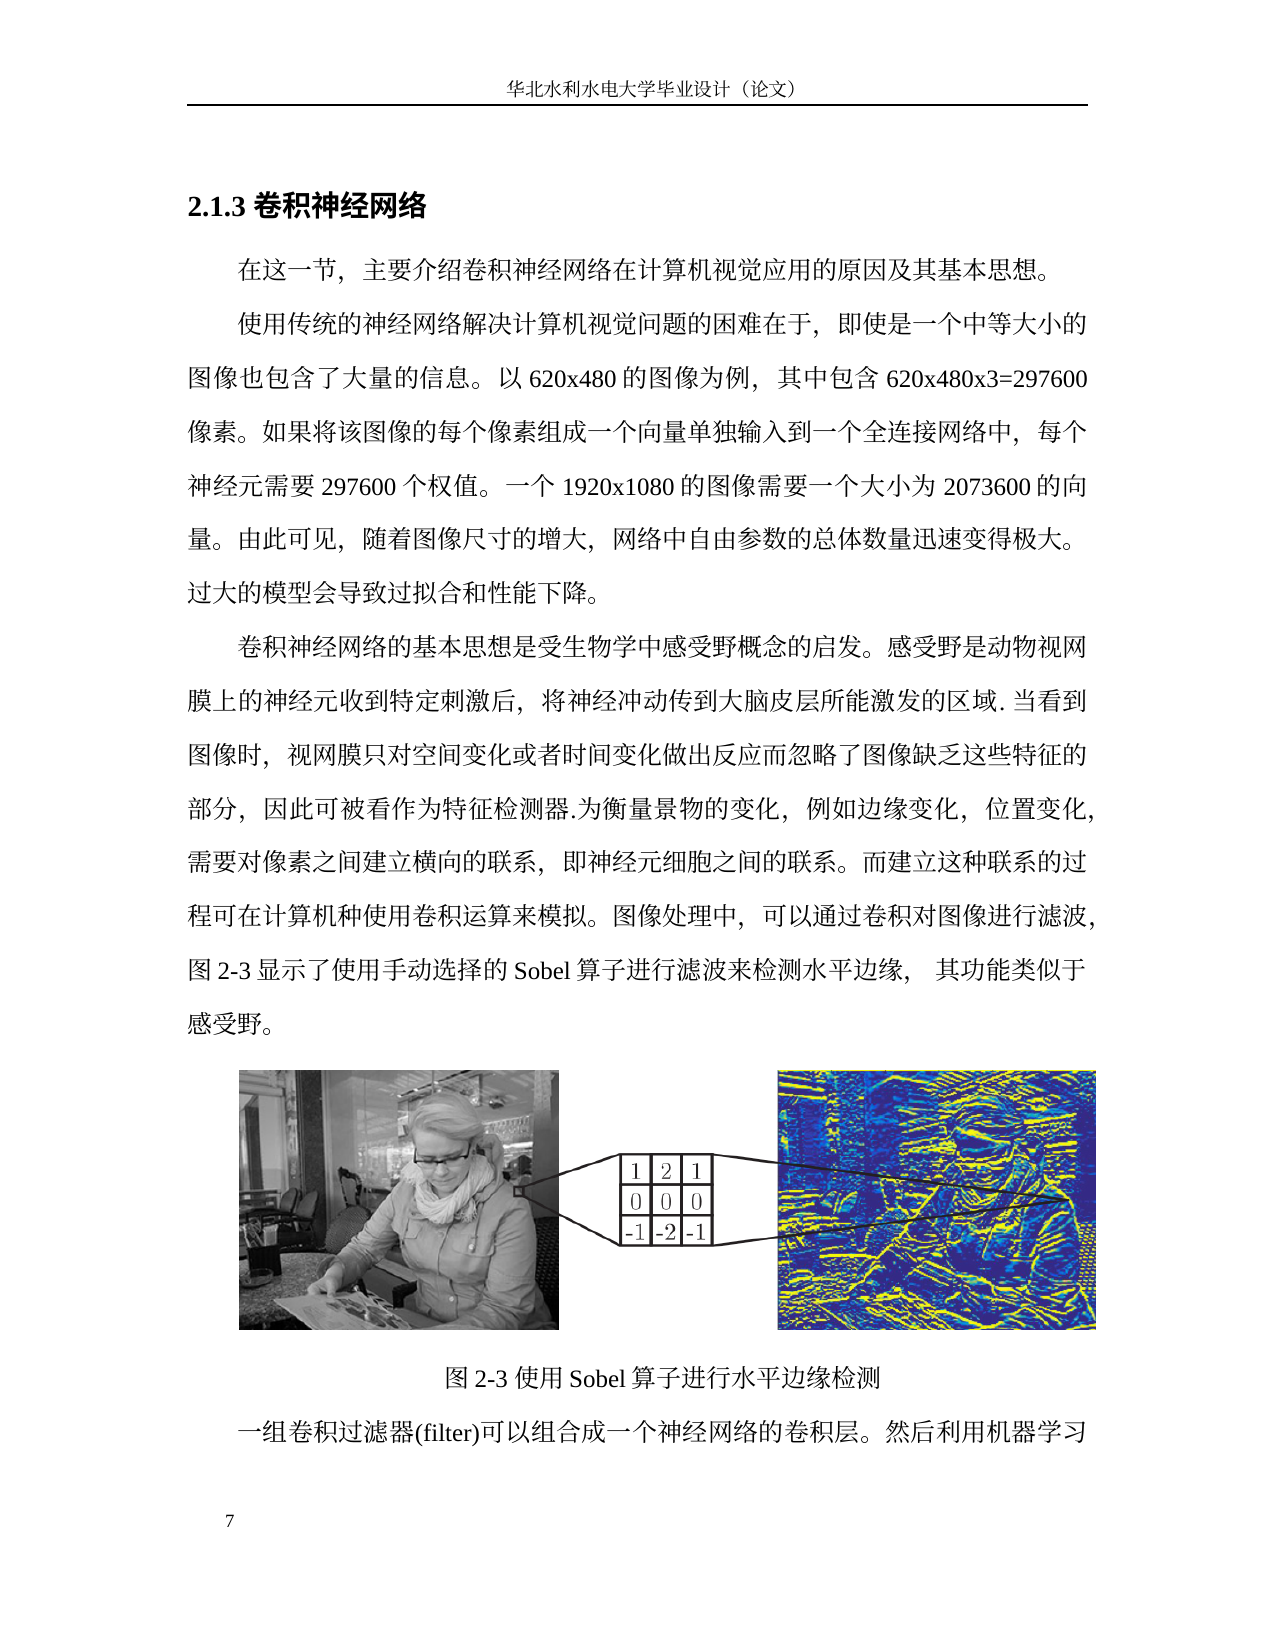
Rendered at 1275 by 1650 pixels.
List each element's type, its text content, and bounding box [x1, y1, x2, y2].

text 图2-3 使用Sobel算子进行水平边缘检测 [187, 1358, 1088, 1394]
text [187, 1412, 1088, 1448]
text 卷积神经网络 [187, 185, 1088, 225]
text 卷积神经网络的基本思想是受生物学中感受野概念的启发。感受野是动物视网膜上的神经元收到特定刺激后，将神经冲动传到大脑皮层所能激发的区域. 当看到图像时，视网膜只对空间变化或者时间变化做出反应而忽略了图像缺乏这些特征的部分，因此可被看作为特征检测器.为衡量景物的变化，例如边缘变化，位置变化，需要对像素之间建立横向的联系，即神经元细胞之间的联系。而建立这种联系的过程可在计算机种使用卷积运算来模拟。图像处理中，可以通过卷积对图像进行滤波，图2-3显示了使用手动选择的Sobel算子进行滤波来检测水平边缘， 其功能类似于感受野。 [187, 628, 1088, 1041]
text 使用传统的神经网络解决计算机视觉问题的困难在于，即使是一个中等大小的图像也包含了大量的信息。以620x480的图像为例，其中包含620x480x3=297600像素。如果将该图像的每个像素组成一个向量单独输入到一个全连接网络中，每个神经元需要297600个权值。一个1920x1080的图像需要一个大小为2073600的向量。由此可见，随着图像尺寸的增大，网络中自由参数的总体数量迅速变得极大。过大的模型会导致过拟合和性能下降。 [187, 304, 1088, 610]
picture [237, 1058, 1103, 1344]
text 在这一节，主要介绍卷积神经网络在计算机视觉应用的原因及其基本思想。 [187, 251, 1088, 287]
